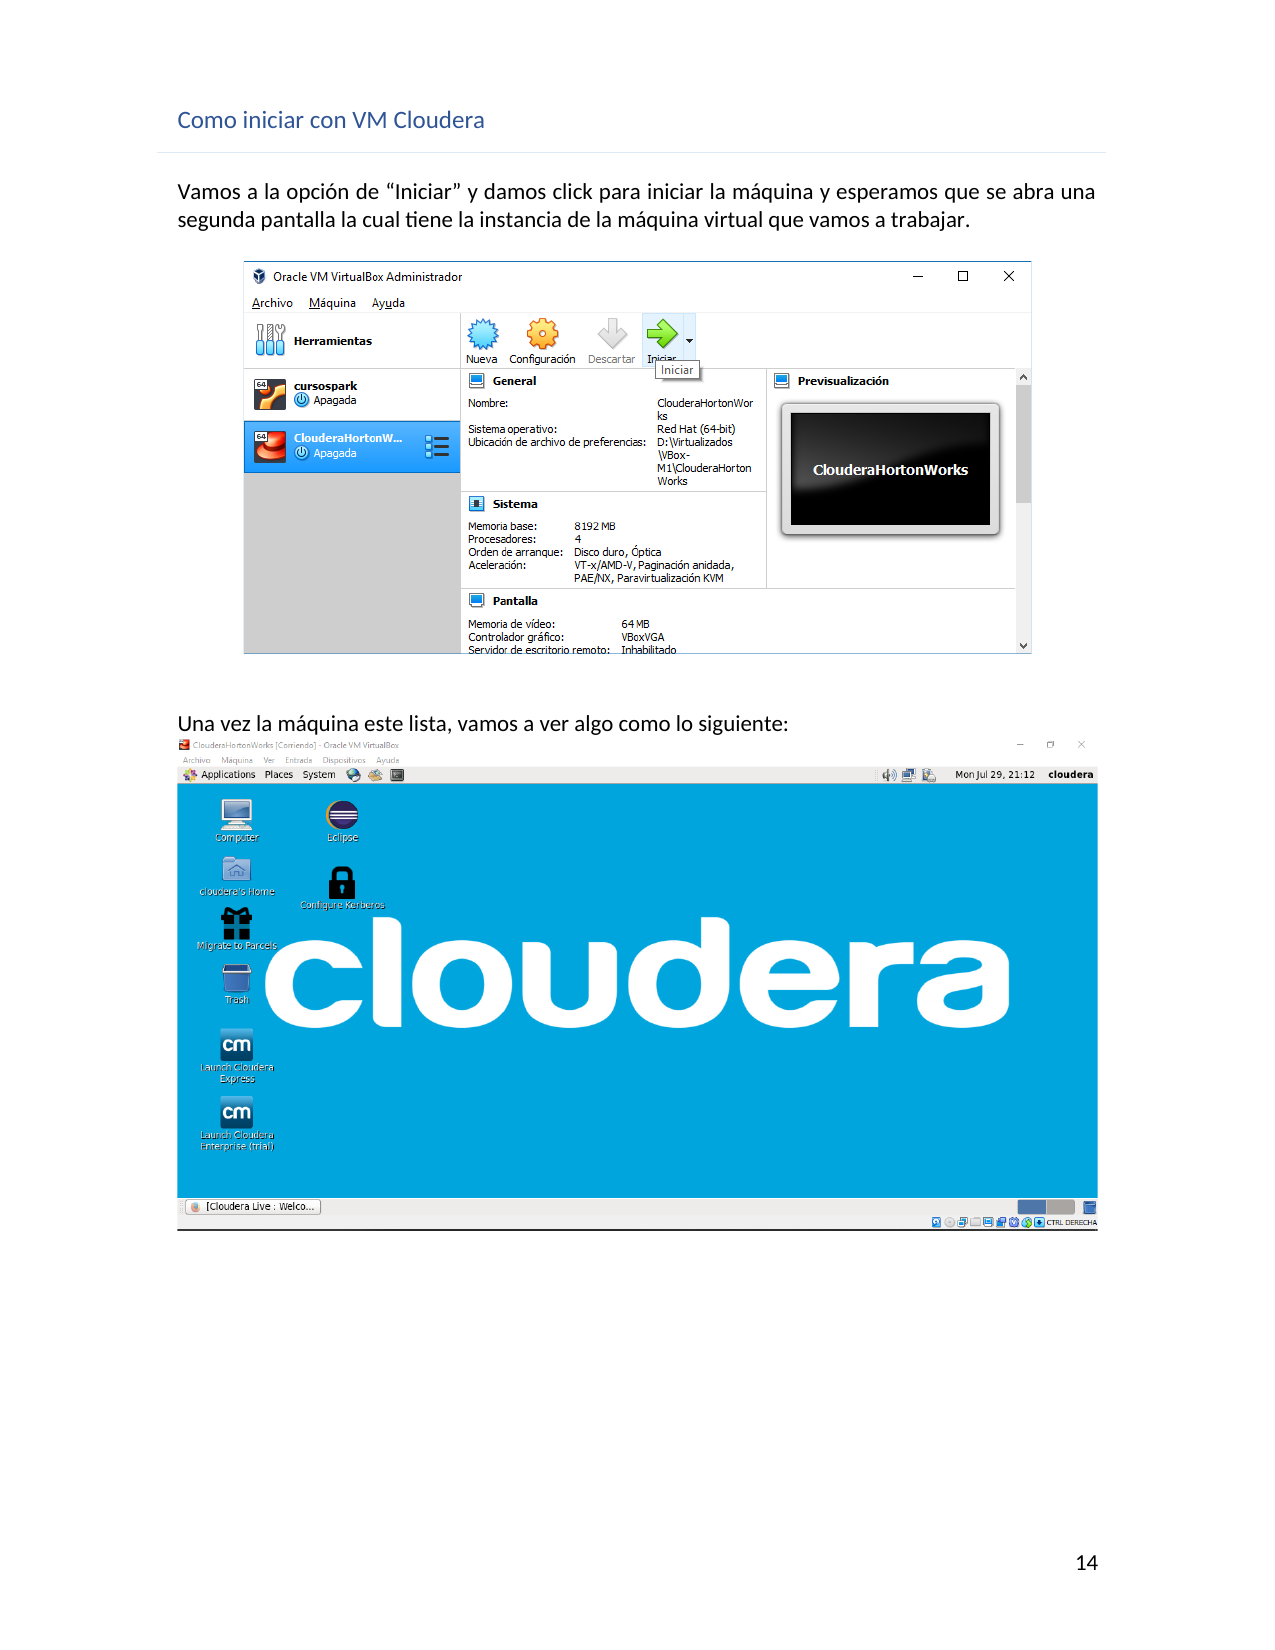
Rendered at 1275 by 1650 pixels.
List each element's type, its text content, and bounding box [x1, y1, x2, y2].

text Vamos a la opción de “Iniciar” y damos click para iniciar la máquina y esperamos que se abra una segunda pantalla la cual tiene la instancia de la máquina virtual que vamos a trabajar. [177, 177, 1098, 233]
picture [241, 913, 251, 923]
picture [222, 914, 233, 923]
picture [222, 800, 251, 830]
picture [740, 941, 839, 1027]
picture [413, 941, 512, 1027]
picture [221, 1029, 252, 1060]
picture [373, 918, 401, 1026]
text Una vez la máquina este lista, vamos a ver algo como lo siguiente: [177, 709, 1098, 737]
picture [850, 943, 913, 1026]
picture [629, 918, 729, 1027]
picture [330, 868, 354, 898]
picture [177, 1199, 1098, 1231]
picture [327, 801, 357, 829]
picture [221, 1097, 252, 1127]
picture [266, 941, 361, 1027]
picture [223, 857, 250, 880]
picture [243, 261, 1032, 654]
picture [177, 737, 1098, 783]
picture [223, 965, 251, 991]
picture [225, 930, 233, 938]
picture [523, 943, 617, 1027]
picture [918, 941, 1009, 1027]
picture [241, 930, 248, 938]
